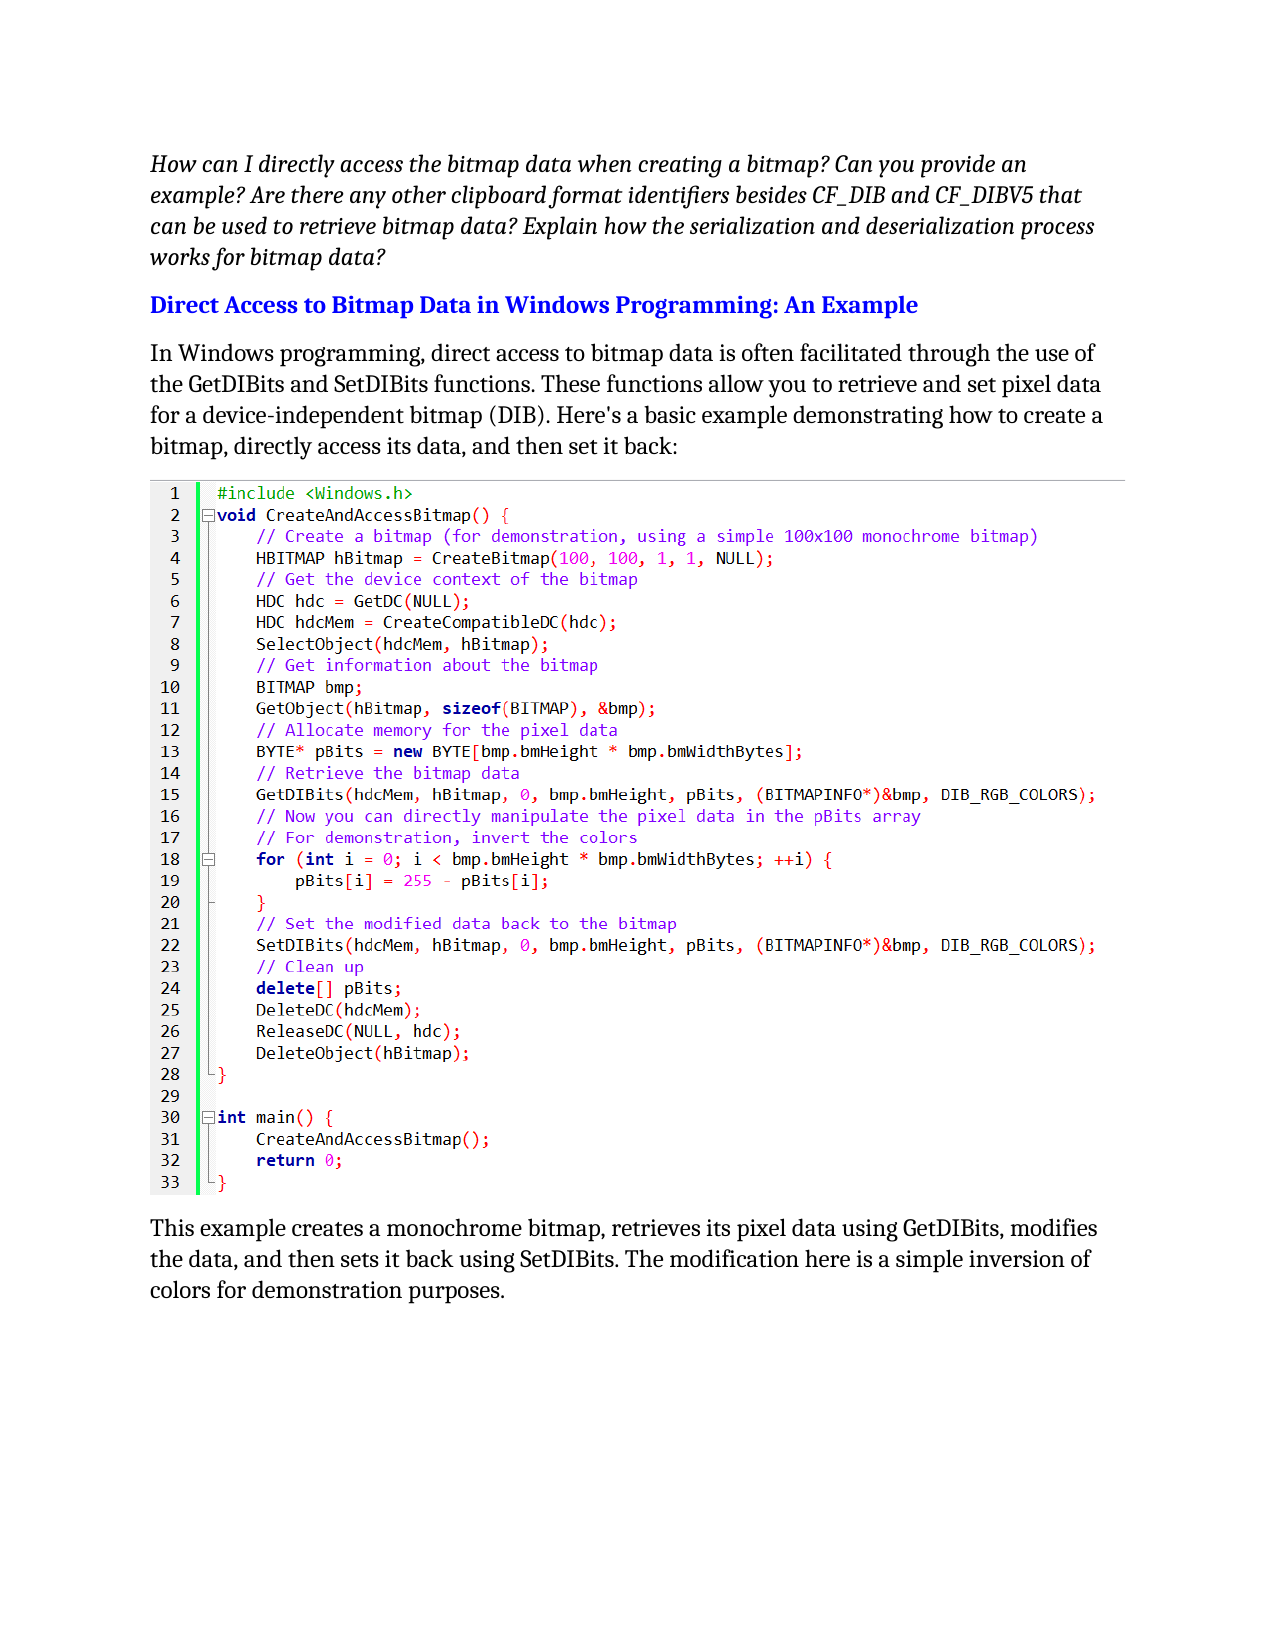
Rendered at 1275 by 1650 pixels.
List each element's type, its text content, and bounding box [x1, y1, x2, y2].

picture [150, 479, 1125, 1195]
text In Windows programming, direct access to bitmap data is often facilitated through the use of the GetDIBits and SetDIBits functions. These functions allow you to retrieve and set pixel data for a device-independent bitmap (DIB). Here's a basic example demonstrating how to create a bitmap, directly access its data, and then set it back: [150, 338, 1125, 460]
text How can I directly access the bitmap data when creating a bitmap? Can you provide an example? Are there any other clipboard format identifiers besides CF_DIB and CF_DIBV5 that can be used to retrieve bitmap data? Explain how the serialization and deserialization process works for bitmap data? [150, 150, 1125, 272]
text Direct Access to Bitmap Data in Windows Programming: An Example [150, 291, 1125, 319]
text This example creates a monochrome bitmap, retrieves its pixel data using GetDIBits, modifies the data, and then sets it back using SetDIBits. The modification here is a simple inversion of colors for demonstration purposes. [150, 1213, 1125, 1304]
